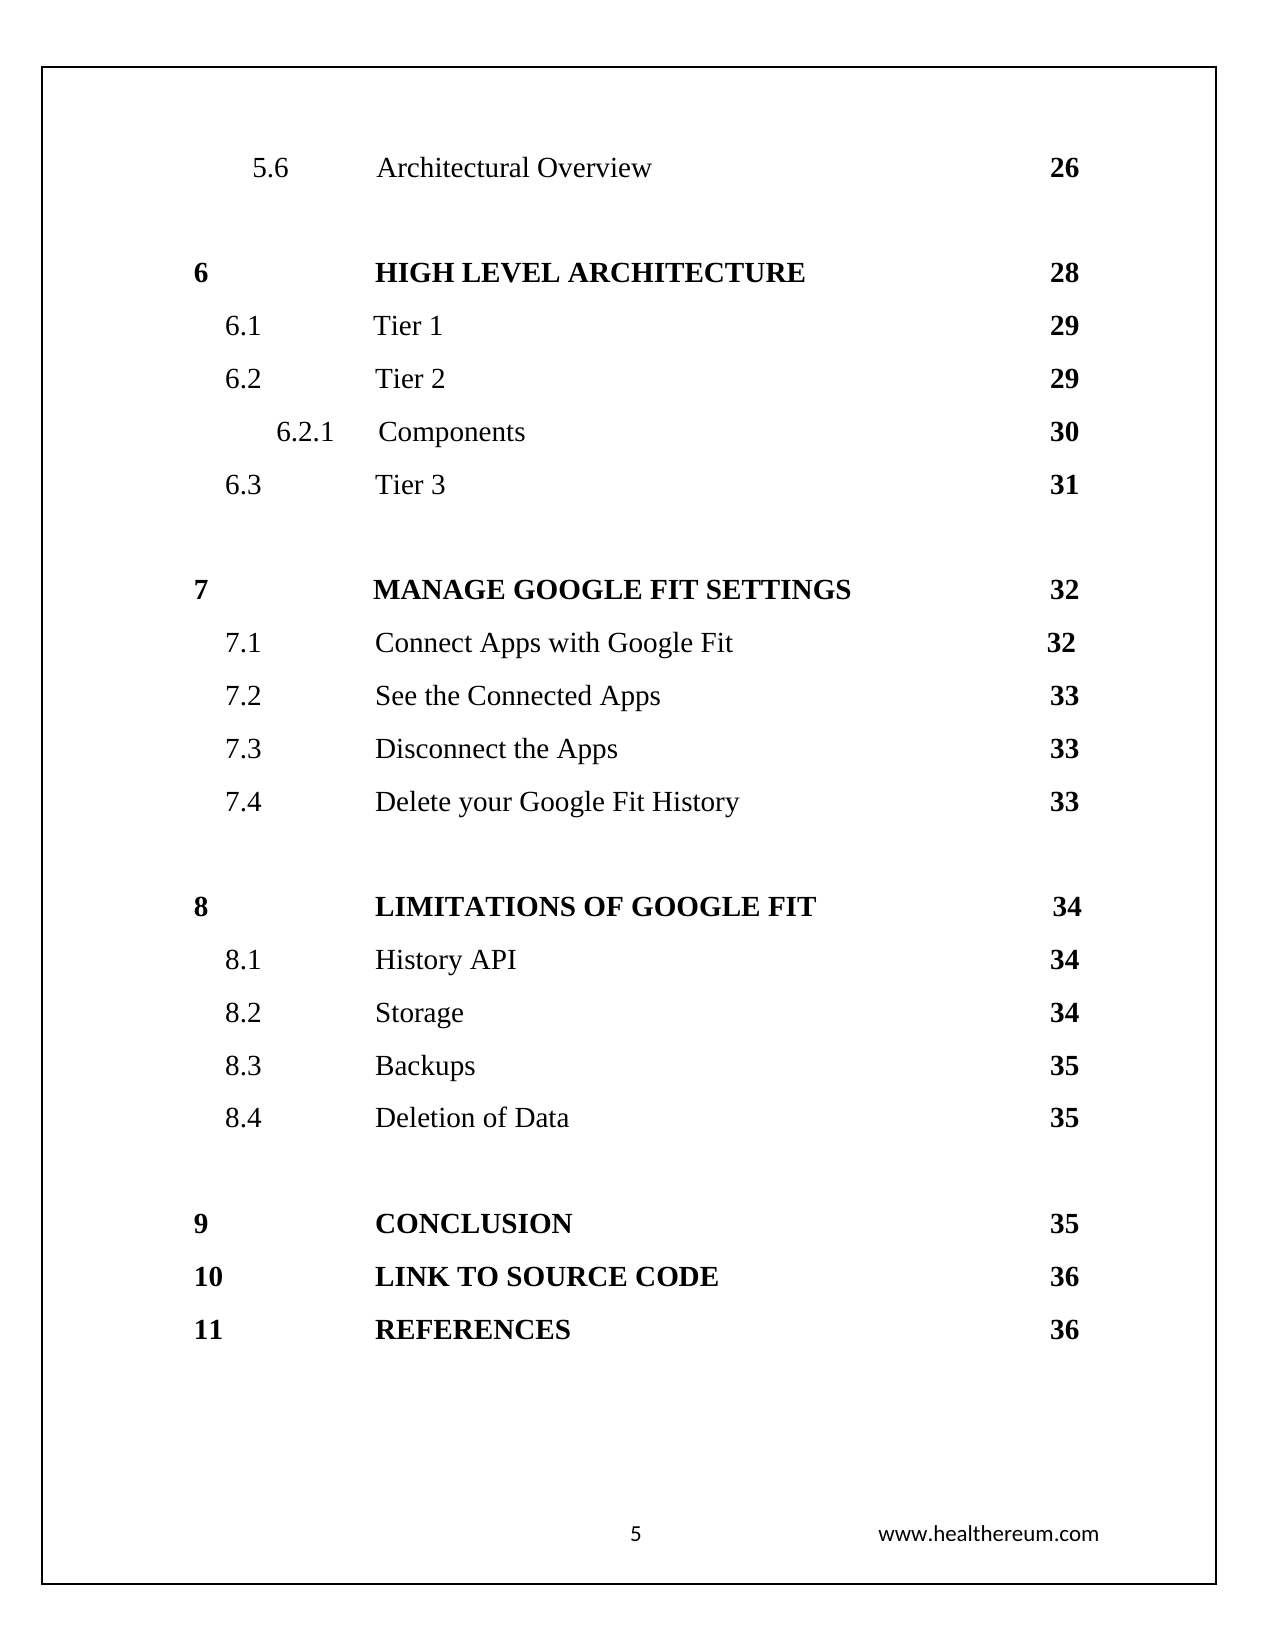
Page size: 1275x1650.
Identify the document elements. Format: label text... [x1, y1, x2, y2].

text 10 LINK TO SOURCE CODE 36 [150, 1259, 1125, 1293]
text 7 MANAGE GOOGLE FIT SETTINGS 32 [150, 572, 1125, 606]
text 5.6 Architectural Overview 26 [150, 150, 1125, 183]
text 9 CONCLUSION 35 [150, 1206, 1125, 1240]
text 7.4 Delete your Google Fit History 33 [150, 784, 1125, 817]
text 7.1 Connect Apps with Google Fit 32 [150, 625, 1125, 659]
text 6 HIGH LEVEL ARCHITECTURE 28 [150, 256, 1125, 289]
text 7.2 See the Connected Apps 33 [150, 678, 1125, 712]
text 7.3 Disconnect the Apps 33 [150, 731, 1125, 764]
text 6.3 Tier 3 31 [150, 467, 1125, 500]
text 6.2 Tier 2 29 [150, 361, 1125, 395]
text 8.2 Storage 34 [150, 995, 1125, 1028]
text 8.4 Deletion of Data 35 [150, 1101, 1125, 1134]
text 11 REFERENCES 36 [150, 1312, 1125, 1345]
text 8 LIMITATIONS OF GOOGLE FIT 34 [150, 889, 1125, 923]
text 6.1 Tier 1 29 [150, 308, 1125, 342]
text 6.2.1 Components 30 [150, 414, 1125, 448]
text 8.3 Backups 35 [150, 1048, 1125, 1081]
text 8.1 History API 34 [150, 942, 1125, 976]
